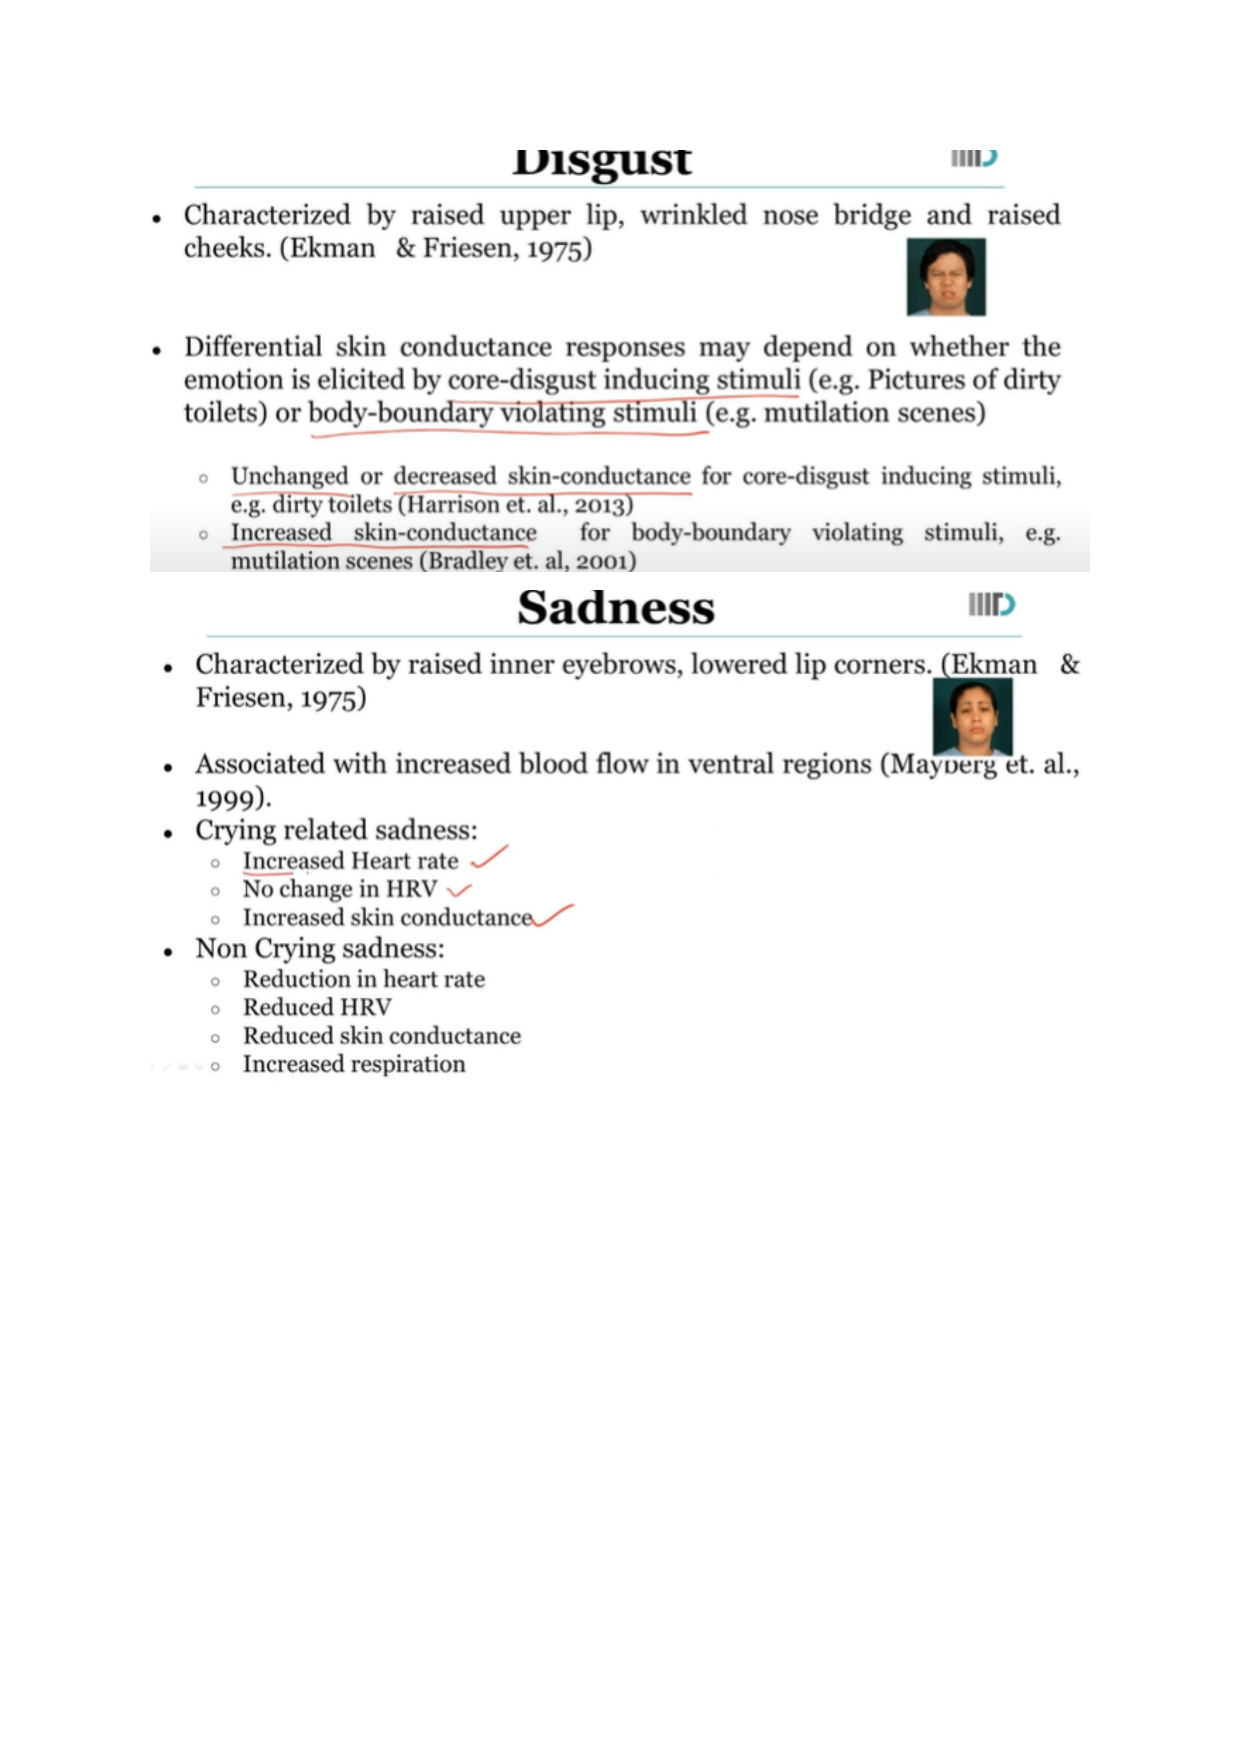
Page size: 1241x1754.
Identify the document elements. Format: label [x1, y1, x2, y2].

picture [150, 150, 1091, 572]
picture [150, 590, 1091, 1109]
